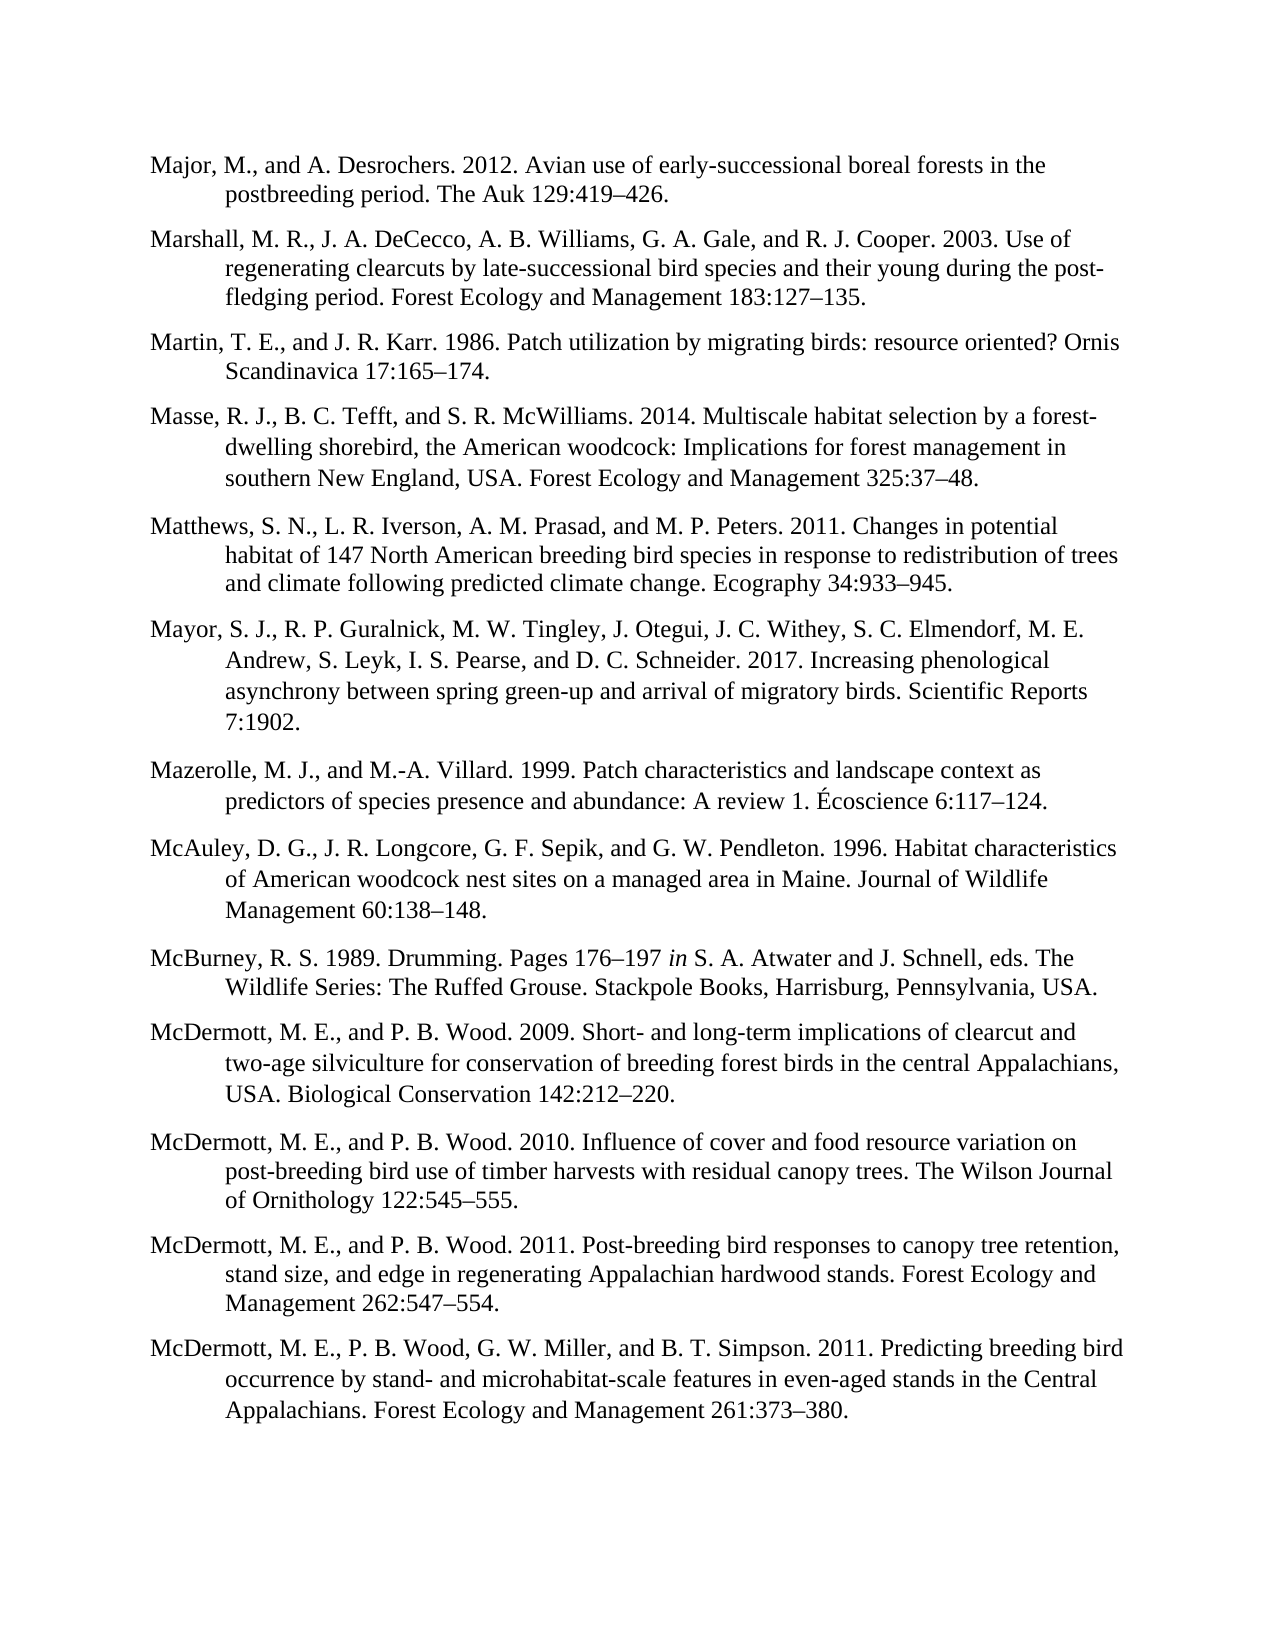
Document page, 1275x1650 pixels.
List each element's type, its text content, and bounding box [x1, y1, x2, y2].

text McDermott, M. E., and P. B. Wood. 2009. Short- and long-term implications of clearcut and two-age silviculture for conservation of breeding forest birds in the central Appalachians, USA. Biological Conservation 142:212–220. [150, 1017, 1125, 1108]
text McDermott, M. E., P. B. Wood, G. W. Miller, and B. T. Simpson. 2011. Predicting breeding bird occurrence by stand- and microhabitat-scale features in even-aged stands in the Central Appalachians. Forest Ecology and Management 261:373–380. [150, 1333, 1125, 1424]
text McAuley, D. G., J. R. Longcore, G. F. Sepik, and G. W. Pendleton. 1996. Habitat characteristics of American woodcock nest sites on a managed area in Maine. Journal of Wildlife Management 60:138–148. [150, 833, 1125, 924]
text McBurney, R. S. 1989. Drumming. Pages 176–197 in S. A. Atwater and J. Schnell, eds. The Wildlife Series: The Ruffed Grouse. Stackpole Books, Harrisburg, Pennsylvania, USA. [150, 943, 1125, 1001]
text Major, M., and A. Desrochers. 2012. Avian use of early-successional boreal forests in the postbreeding period. The Auk 129:419–426. [150, 150, 1125, 207]
text Mayor, S. J., R. P. Guralnick, M. W. Tingley, J. Otegui, J. C. Withey, S. C. Elmendorf, M. E. Andrew, S. Leyk, I. S. Pearse, and D. C. Schneider. 2017. Increasing phenological asynchrony between spring green-up and arrival of migratory birds. Scientific Reports 7:1902. [150, 614, 1125, 736]
text McDermott, M. E., and P. B. Wood. 2011. Post-breeding bird responses to canopy tree retention, stand size, and edge in regenerating Appalachian hardwood stands. Forest Ecology and Management 262:547–554. [150, 1230, 1125, 1316]
text Matthews, S. N., L. R. Iverson, A. M. Prasad, and M. P. Peters. 2011. Changes in potential habitat of 147 North American breeding bird species in response to redistribution of trees and climate following predicted climate change. Ecography 34:933–945. [150, 511, 1125, 597]
text Masse, R. J., B. C. Tefft, and S. R. McWilliams. 2014. Multiscale habitat selection by a forest-dwelling shorebird, the American woodcock: Implications for forest management in southern New England, USA. Forest Ecology and Management 325:37–48. [150, 401, 1125, 492]
text Marshall, M. R., J. A. DeCecco, A. B. Williams, G. A. Gale, and R. J. Cooper. 2003. Use of regenerating clearcuts by late-successional bird species and their young during the post-fledging period. Forest Ecology and Management 183:127–135. [150, 224, 1125, 310]
text Mazerolle, M. J., and M.-A. Villard. 1999. Patch characteristics and landscape context as predictors of species presence and abundance: A review 1. Écoscience 6:117–124. [150, 755, 1125, 814]
text Martin, T. E., and J. R. Karr. 1986. Patch utilization by migrating birds: resource oriented? Ornis Scandinavica 17:165–174. [150, 327, 1125, 384]
text McDermott, M. E., and P. B. Wood. 2010. Influence of cover and food resource variation on post-breeding bird use of timber harvests with residual canopy trees. The Wilson Journal of Ornithology 122:545–555. [150, 1127, 1125, 1213]
